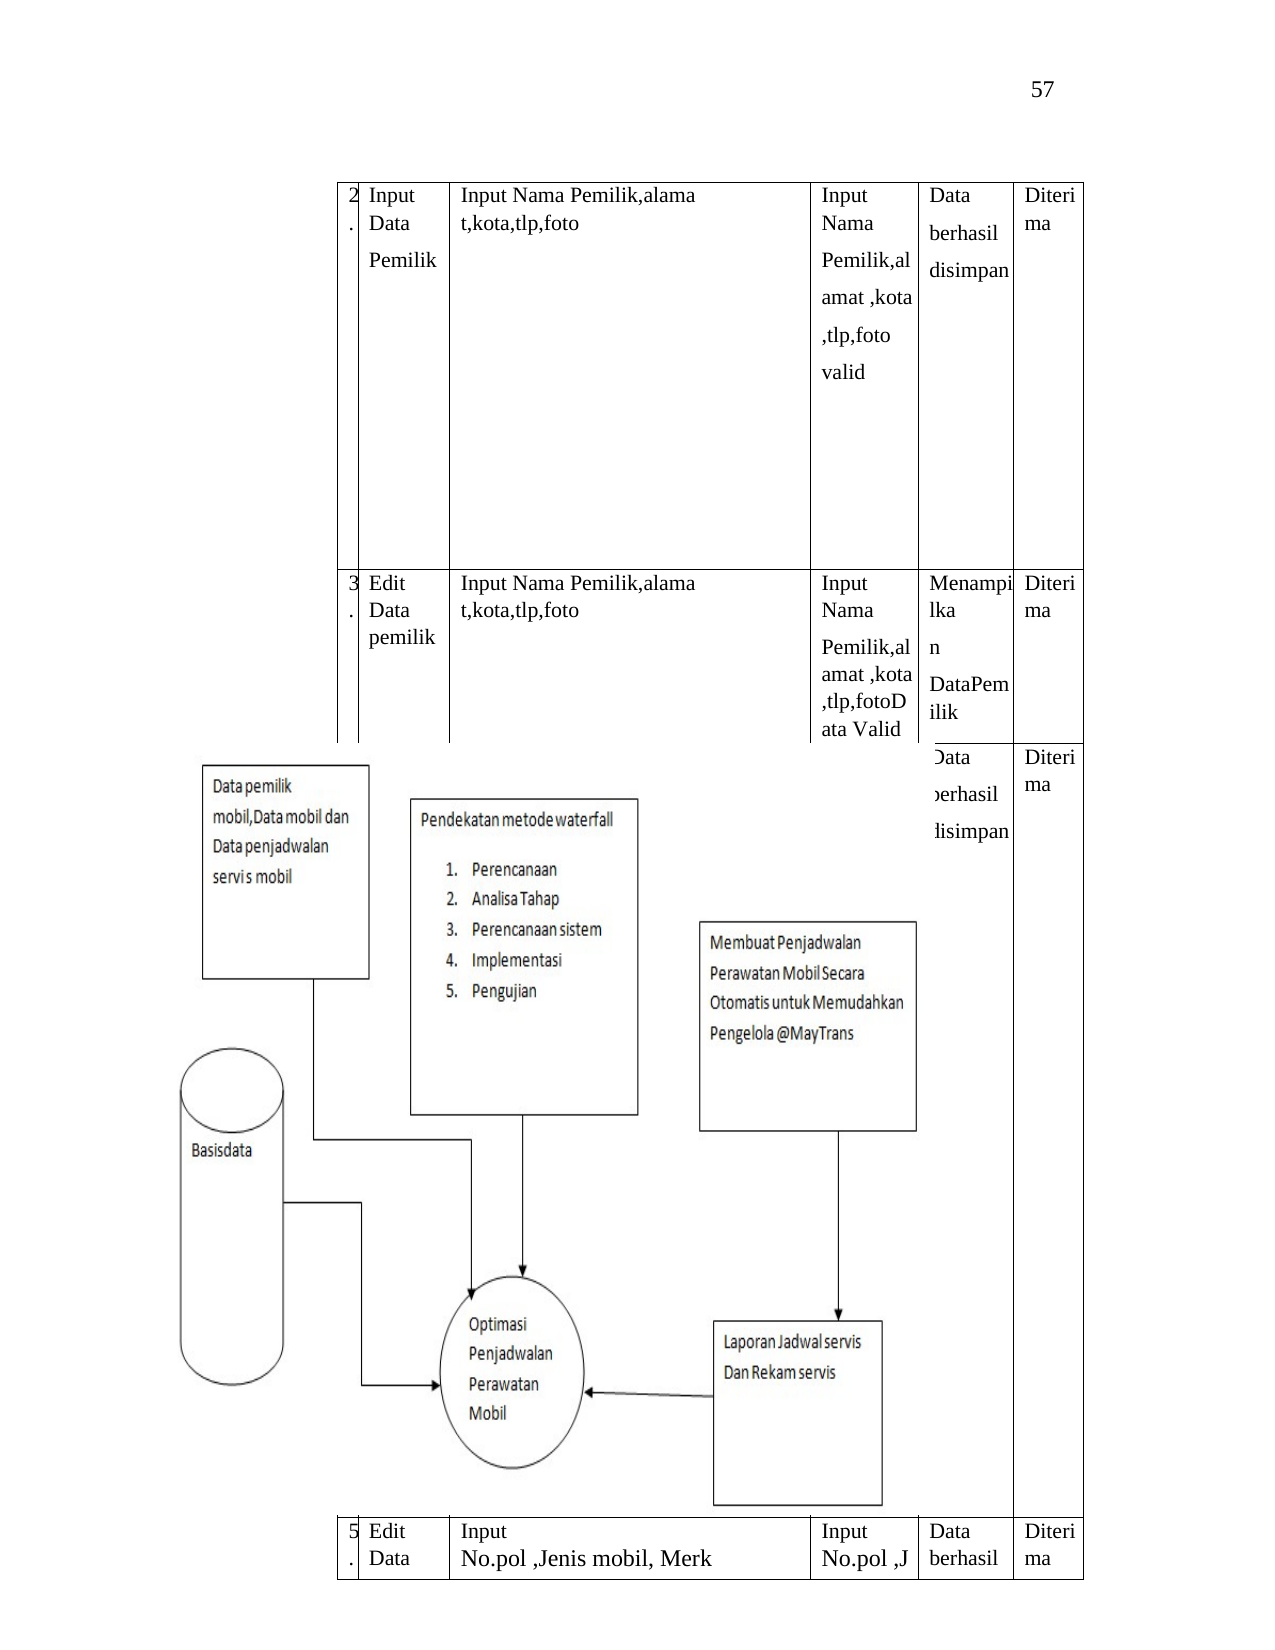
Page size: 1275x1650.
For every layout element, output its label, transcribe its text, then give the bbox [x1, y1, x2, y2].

table_header Diterima [1014, 183, 1083, 569]
table_cell Edit Data pemilik [359, 570, 449, 743]
table_cell Input Nama Pemilik,alamat ,kota,tlp,fotoD ata Valid [811, 570, 918, 743]
table_header Data berhasil disimpan [919, 183, 1013, 569]
table_cell Edit Data Mobil [359, 1518, 449, 1579]
table_header 2. [338, 183, 358, 569]
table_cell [450, 1518, 810, 1579]
table_cell Diterima [1014, 570, 1083, 743]
table_cell Data berhasil disimpan [919, 744, 1013, 1517]
table_header Input Nama Pemilik,alama t,kota,tlp,foto [450, 183, 810, 569]
table_cell Diterima [1014, 1518, 1083, 1579]
table_cell Diterima [1014, 744, 1083, 1517]
table_cell Menampilka n DataPemilik [919, 570, 1013, 743]
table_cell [811, 1518, 918, 1579]
picture [169, 743, 935, 1515]
table_header Input Data Pemilik [359, 183, 449, 569]
table_cell Input Nama Pemilik,alama t,kota,tlp,foto [450, 570, 810, 743]
table_cell 3. [338, 570, 358, 743]
table_cell 5. [338, 1518, 358, 1579]
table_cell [919, 1518, 1013, 1579]
table_header Input Nama Pemilik,alamat ,kota,tlp,foto valid [811, 183, 918, 569]
